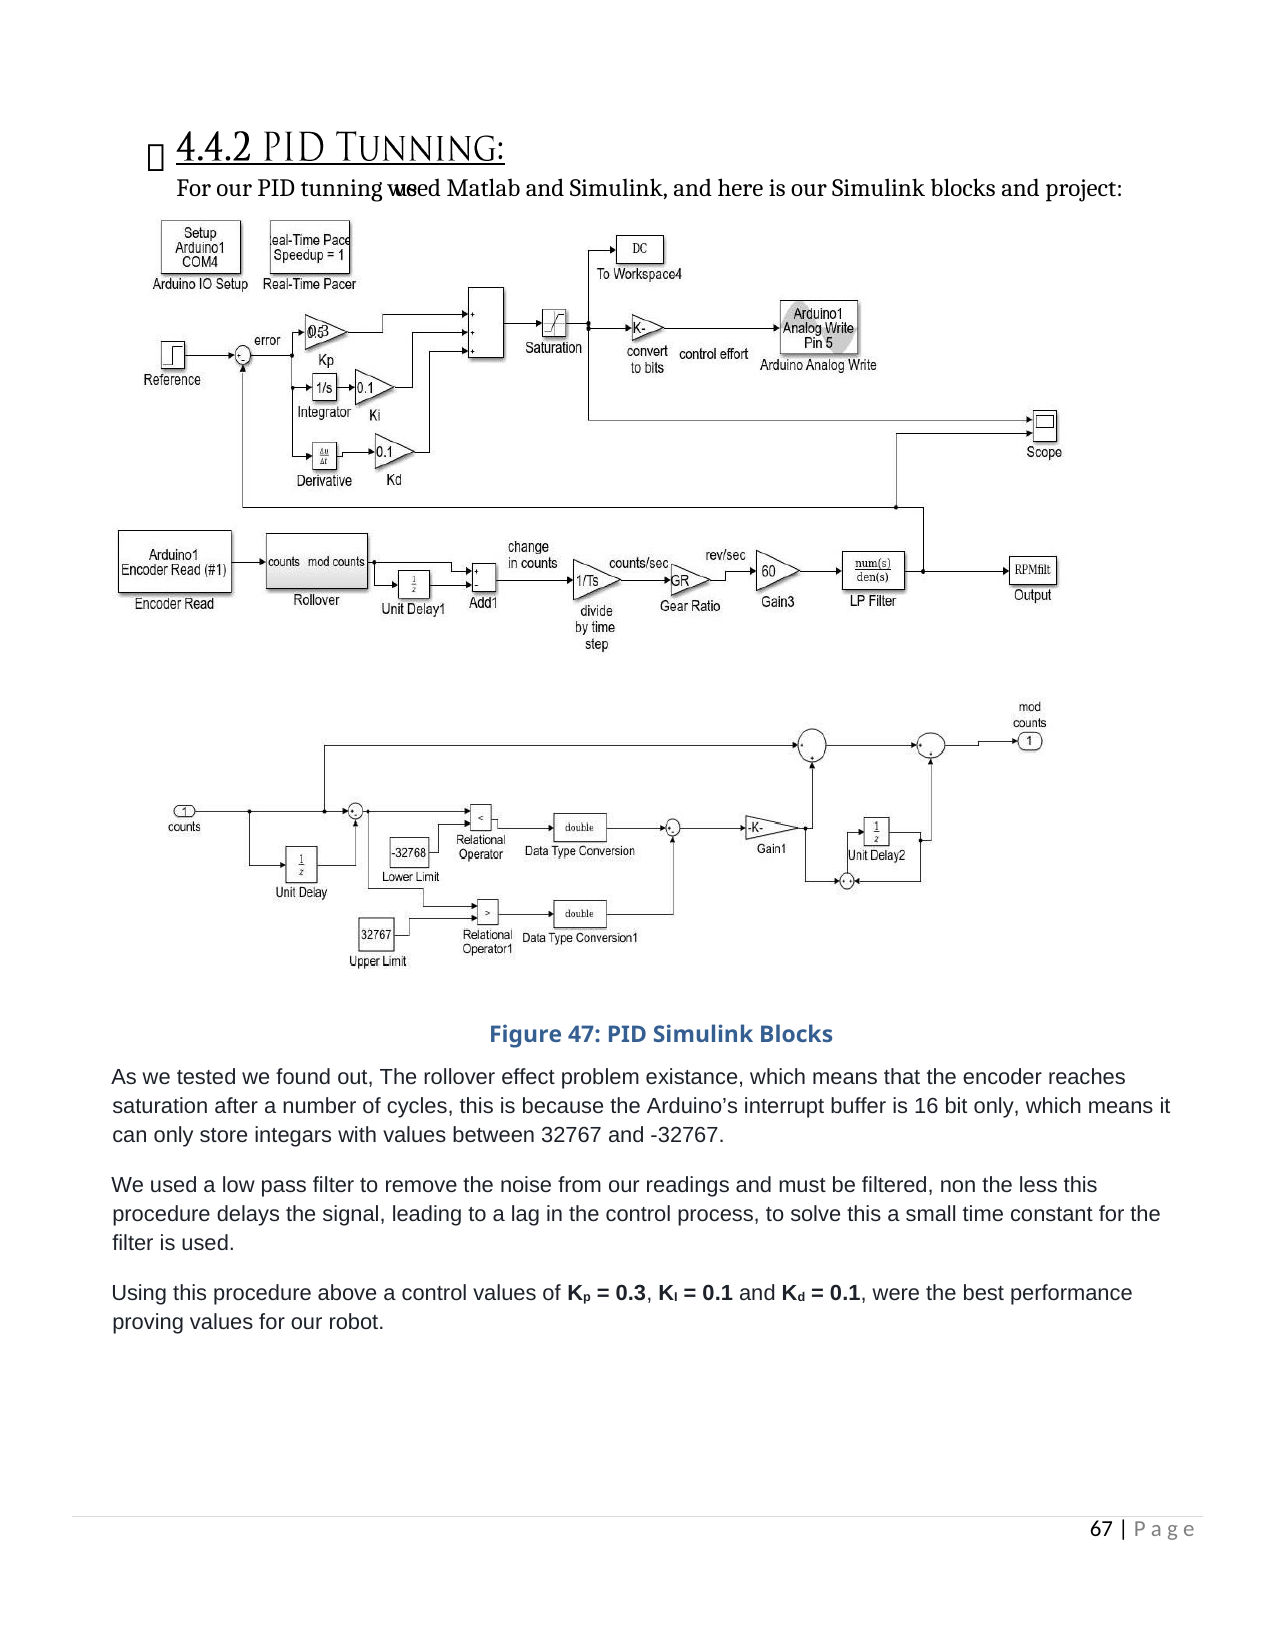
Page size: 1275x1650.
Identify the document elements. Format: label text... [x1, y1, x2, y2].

text As we tested we found out, The rollover effect problem existance, which means that the encoder reaches saturation after a number of cycles, this is because the Arduino’s interrupt buffer is 16 bit only, which means it can only store integars with values between 32767 and -32767. [111, 1064, 1200, 1147]
text Using this procedure above a control values of Kp = 0.3, KI = 0.1 and Kd = 0.1, were the best performance proving values for our robot. [111, 1279, 1200, 1334]
picture [176, 122, 520, 170]
picture [112, 209, 1072, 665]
text Figure 47: PID Simulink Blocks [132, 1018, 1190, 1049]
picture [118, 681, 1074, 1001]
text We used a low pass filter to remove the noise from our readings and must be filtered, non the less this procedure delays the signal, leading to a lag in the control process, to solve this a small time constant for the filter is used. [111, 1172, 1200, 1255]
